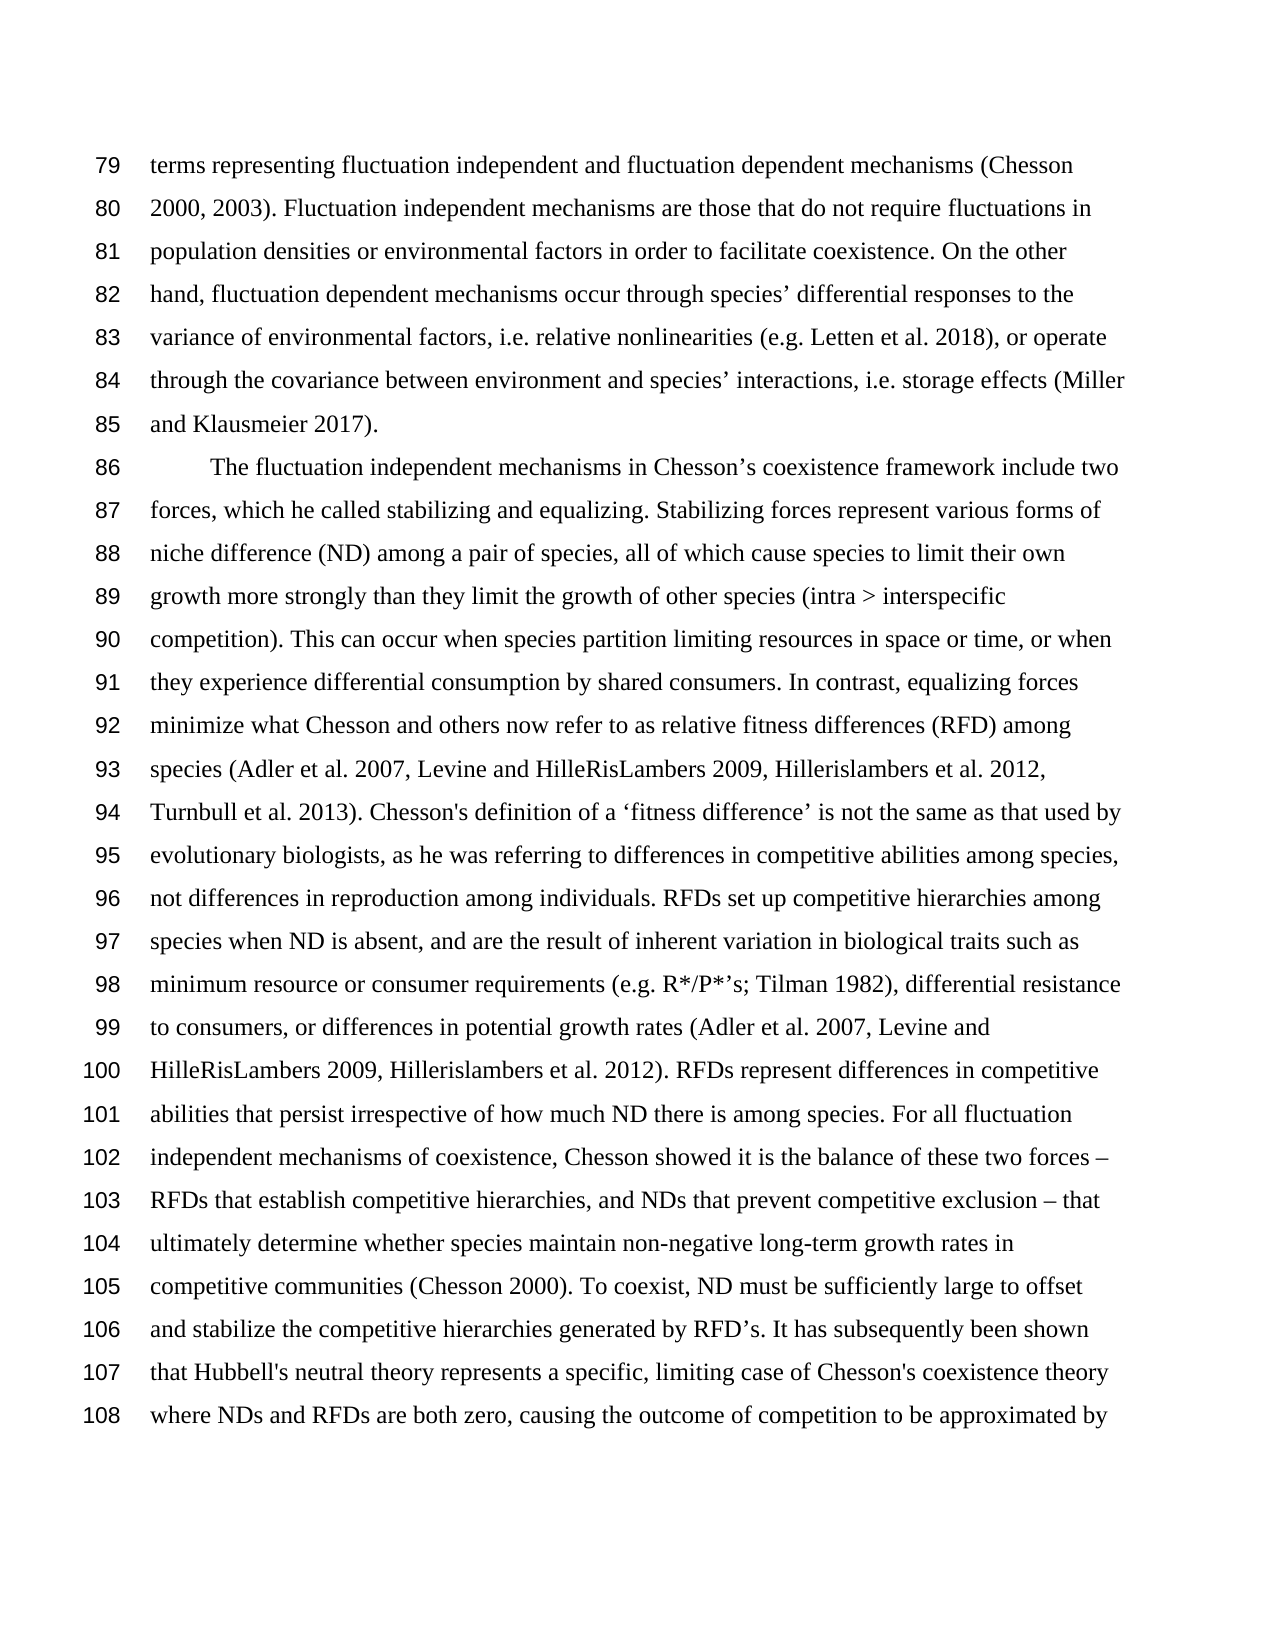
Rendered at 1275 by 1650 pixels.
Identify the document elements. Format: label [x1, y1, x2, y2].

text [150, 452, 1125, 1429]
text [150, 150, 1125, 437]
